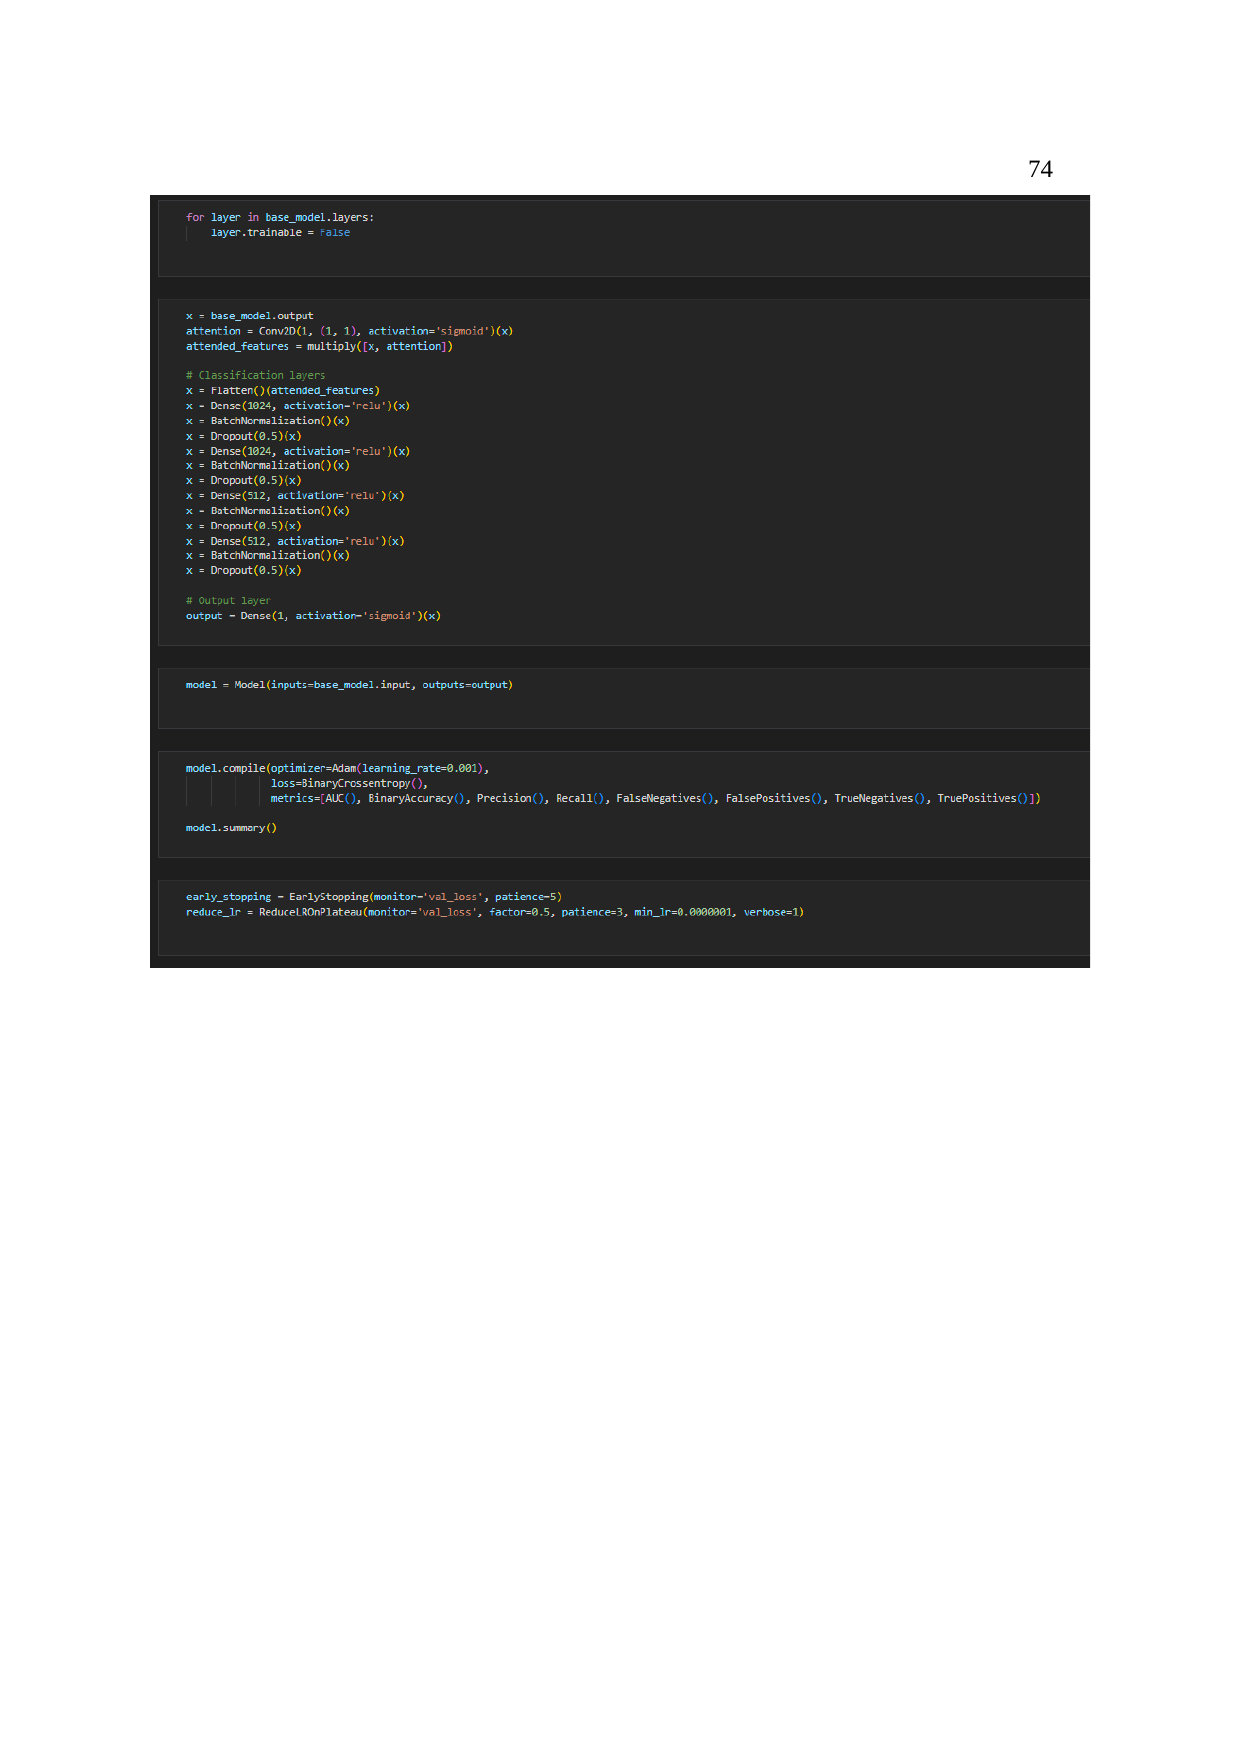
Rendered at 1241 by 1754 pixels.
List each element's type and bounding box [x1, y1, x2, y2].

picture [150, 195, 1091, 968]
